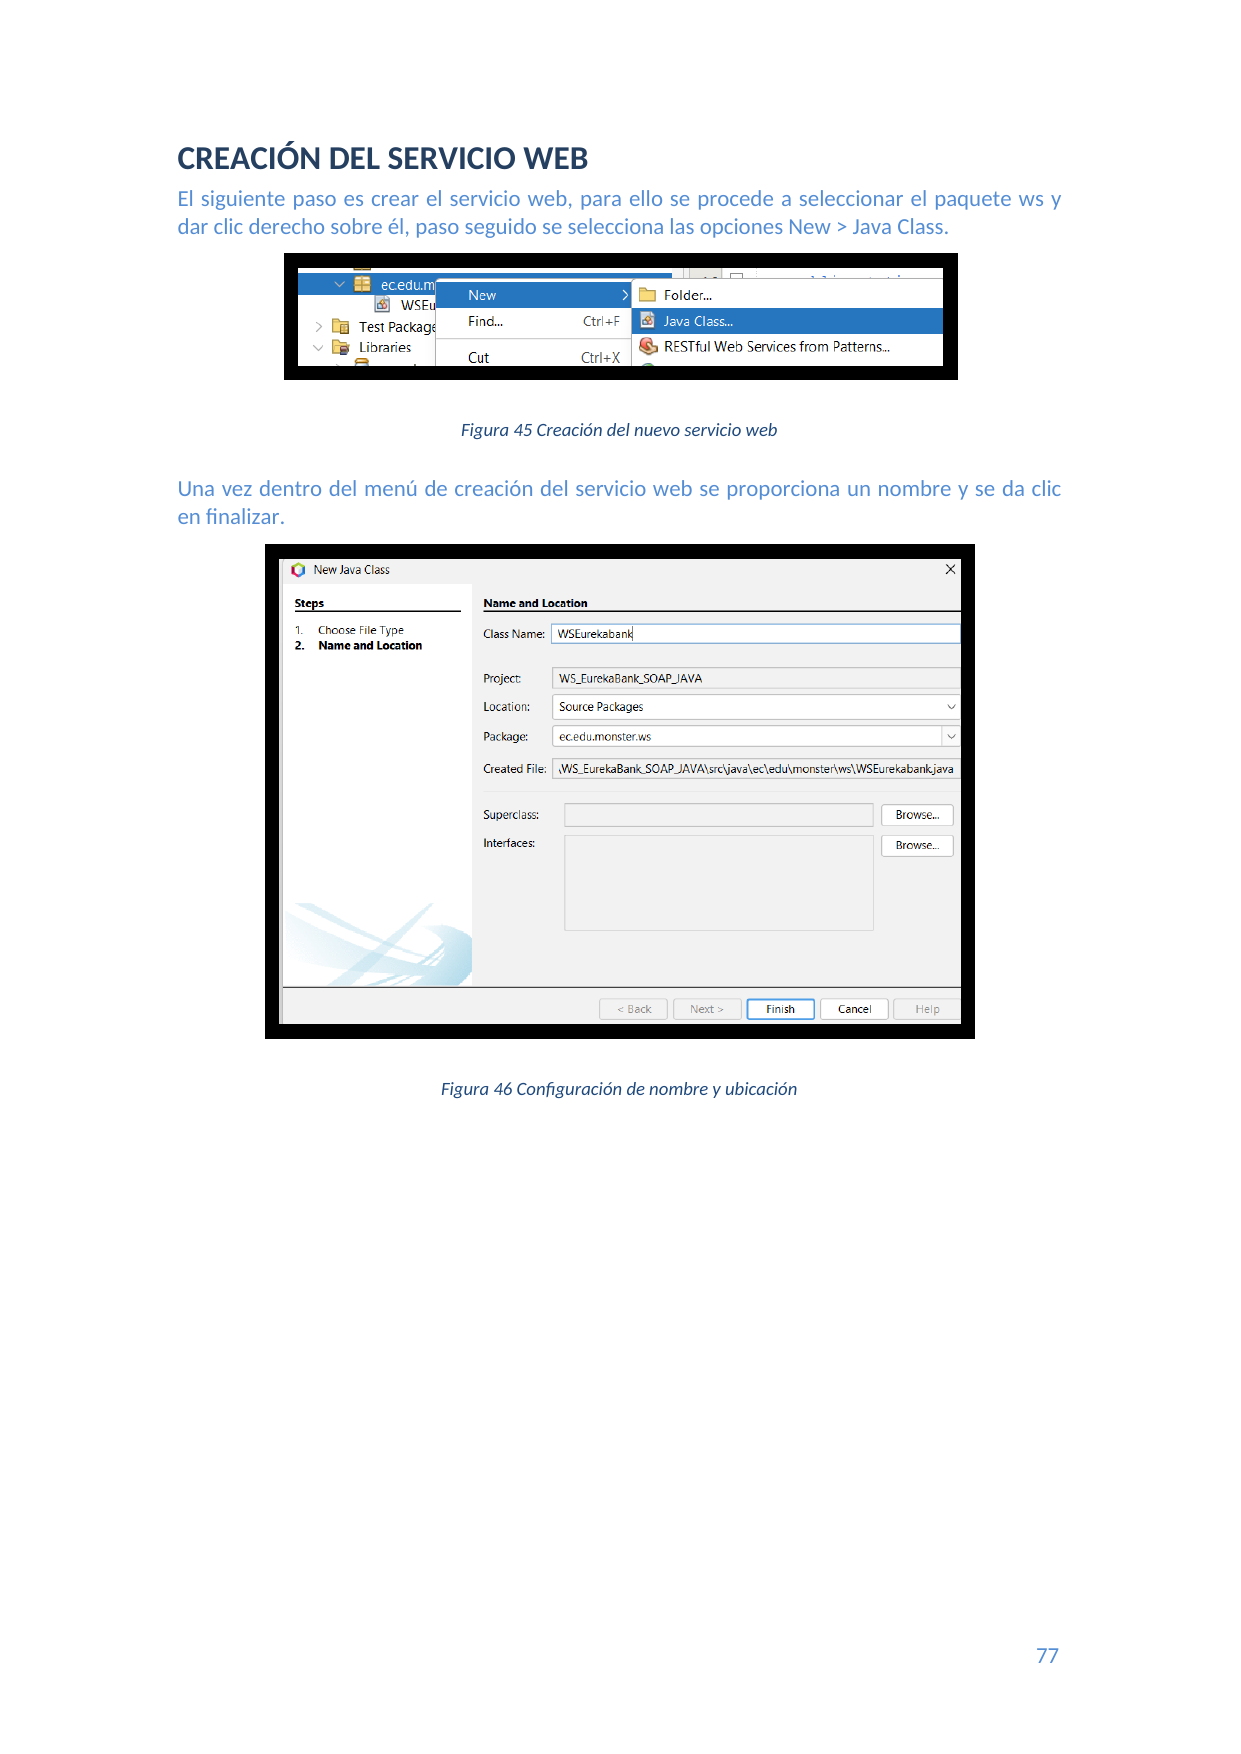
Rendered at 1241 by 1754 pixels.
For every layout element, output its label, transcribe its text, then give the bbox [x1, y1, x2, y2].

picture [279, 559, 961, 1024]
text Figura 46 Configuración de nombre y ubicación [177, 1077, 1063, 1100]
text Figura 45 Creación del nuevo servicio web [177, 418, 1063, 441]
picture [298, 268, 943, 366]
text Una vez dentro del menú de creación del servicio web se proporciona un nombre y se da clic en finalizar. [177, 474, 1063, 531]
text El siguiente paso es crear el servicio web, para ello se procede a seleccionar el paquete ws y dar clic derecho sobre él, paso seguido se selecciona las opciones New > Java Class. [177, 184, 1063, 240]
subtitle CREACIÓN DEL SERVICIO WEB [177, 137, 1063, 178]
